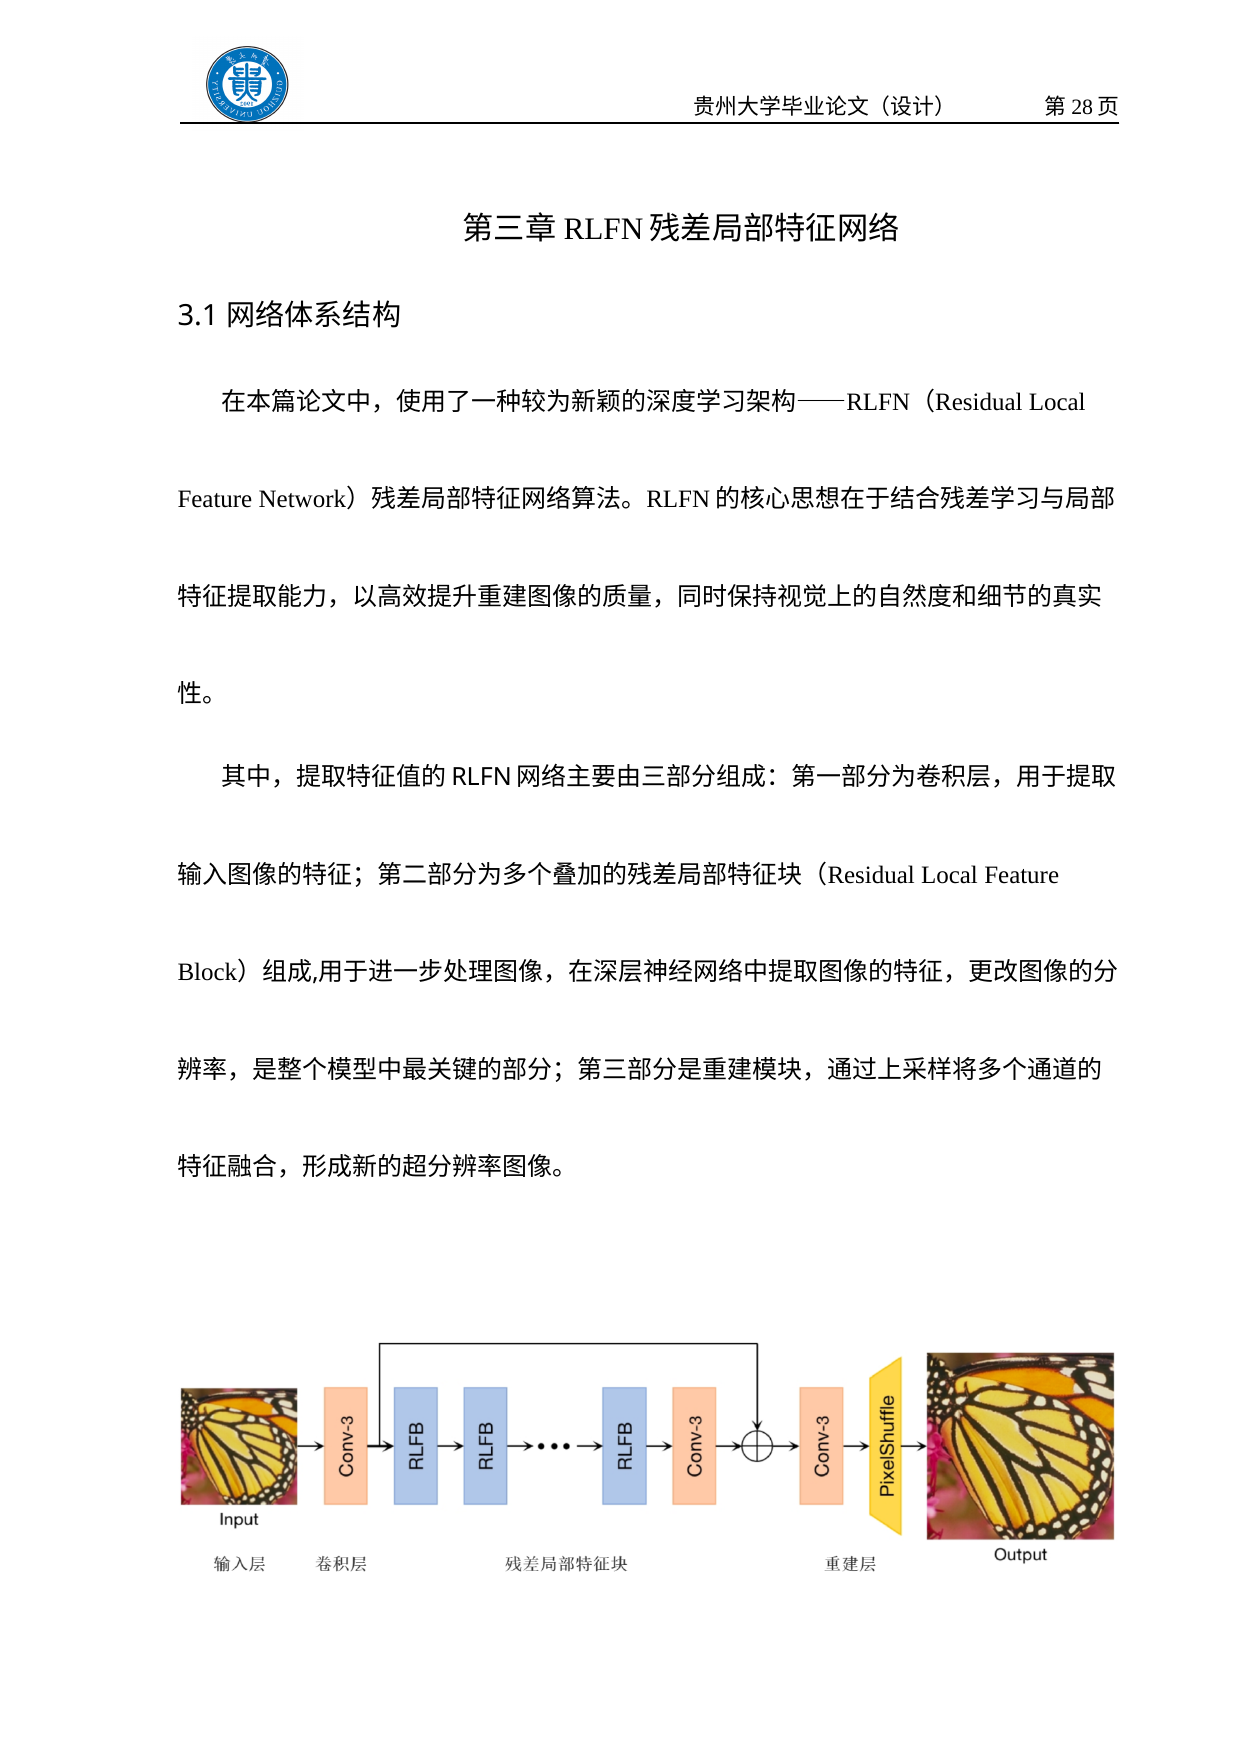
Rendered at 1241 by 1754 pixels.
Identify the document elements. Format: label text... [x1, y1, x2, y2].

picture [177, 1338, 1121, 1577]
picture [191, 36, 305, 122]
text 在本篇论文中，使用了一种较为新颖的深度学习架构——RLFN（Residual Local Feature Network）残差局部特征网络算法。RLFN的核心思想在于结合残差学习与局部 特征提取能力，以高效提升重建图像的质量，同时保持视觉上的自然度和细节的真实性。 [177, 367, 1122, 724]
picture [191, 124, 305, 131]
subtitle RLFN残差局部特征网络 [177, 193, 1122, 258]
subtitle 3.1 网络体系结构 [177, 281, 1122, 346]
